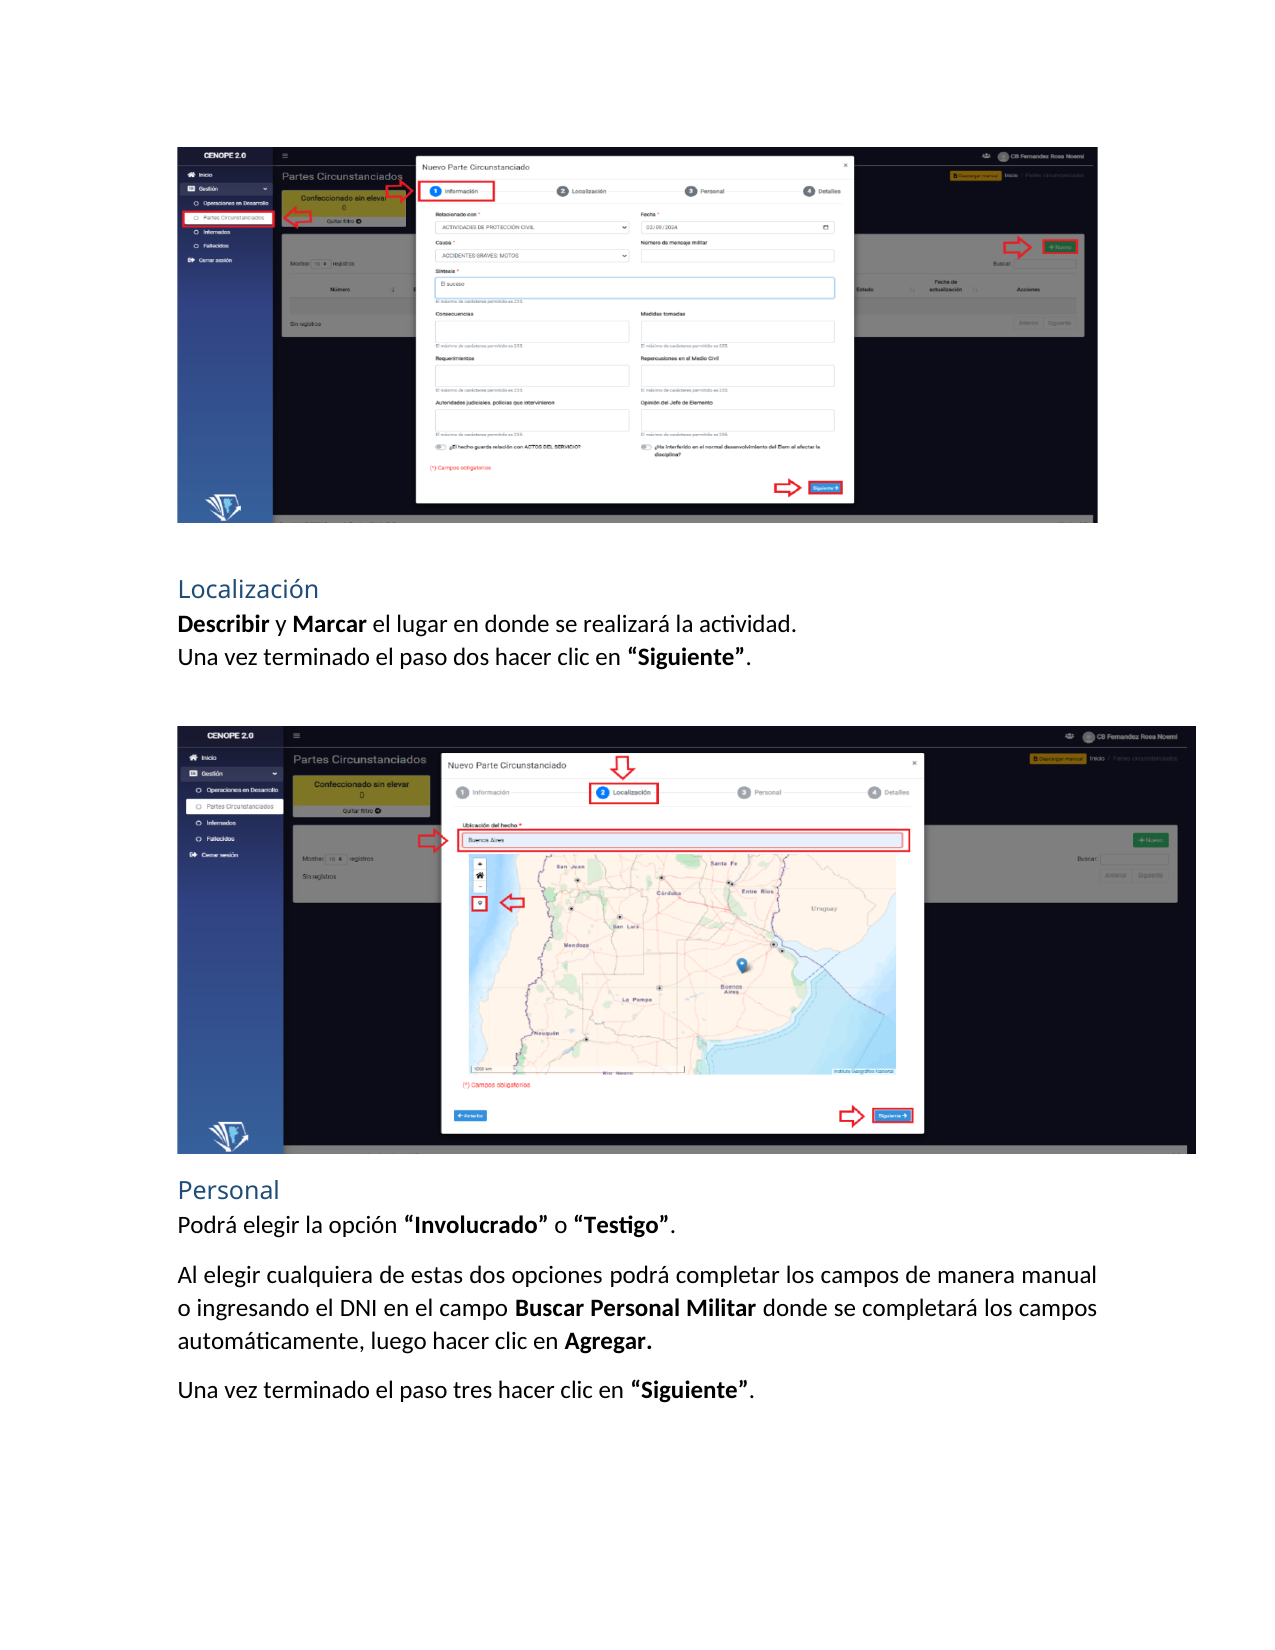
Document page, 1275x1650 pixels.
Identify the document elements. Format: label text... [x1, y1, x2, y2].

picture [177, 147, 1098, 523]
picture [177, 726, 1196, 1154]
text Al elegir cualquiera de estas dos opciones podrá completar los campos de manera manual o ingresando el DNI en el campo Buscar Personal Militar donde se completará los campos automáticamente, luego hacer clic en Agregar. [177, 1259, 1098, 1355]
text Una vez terminado el paso dos hacer clic en “Siguiente”. [177, 641, 1098, 672]
text Podrá elegir la opción “Involucrado” o “Testigo”. [177, 1209, 1098, 1240]
text Describir y Marcar el lugar en donde se realizará la actividad. [177, 608, 1098, 639]
subtitle Personal [177, 1173, 1098, 1207]
text Una vez terminado el paso tres hacer clic en “Siguiente”. [177, 1374, 1098, 1405]
subtitle Localización [177, 572, 1098, 606]
